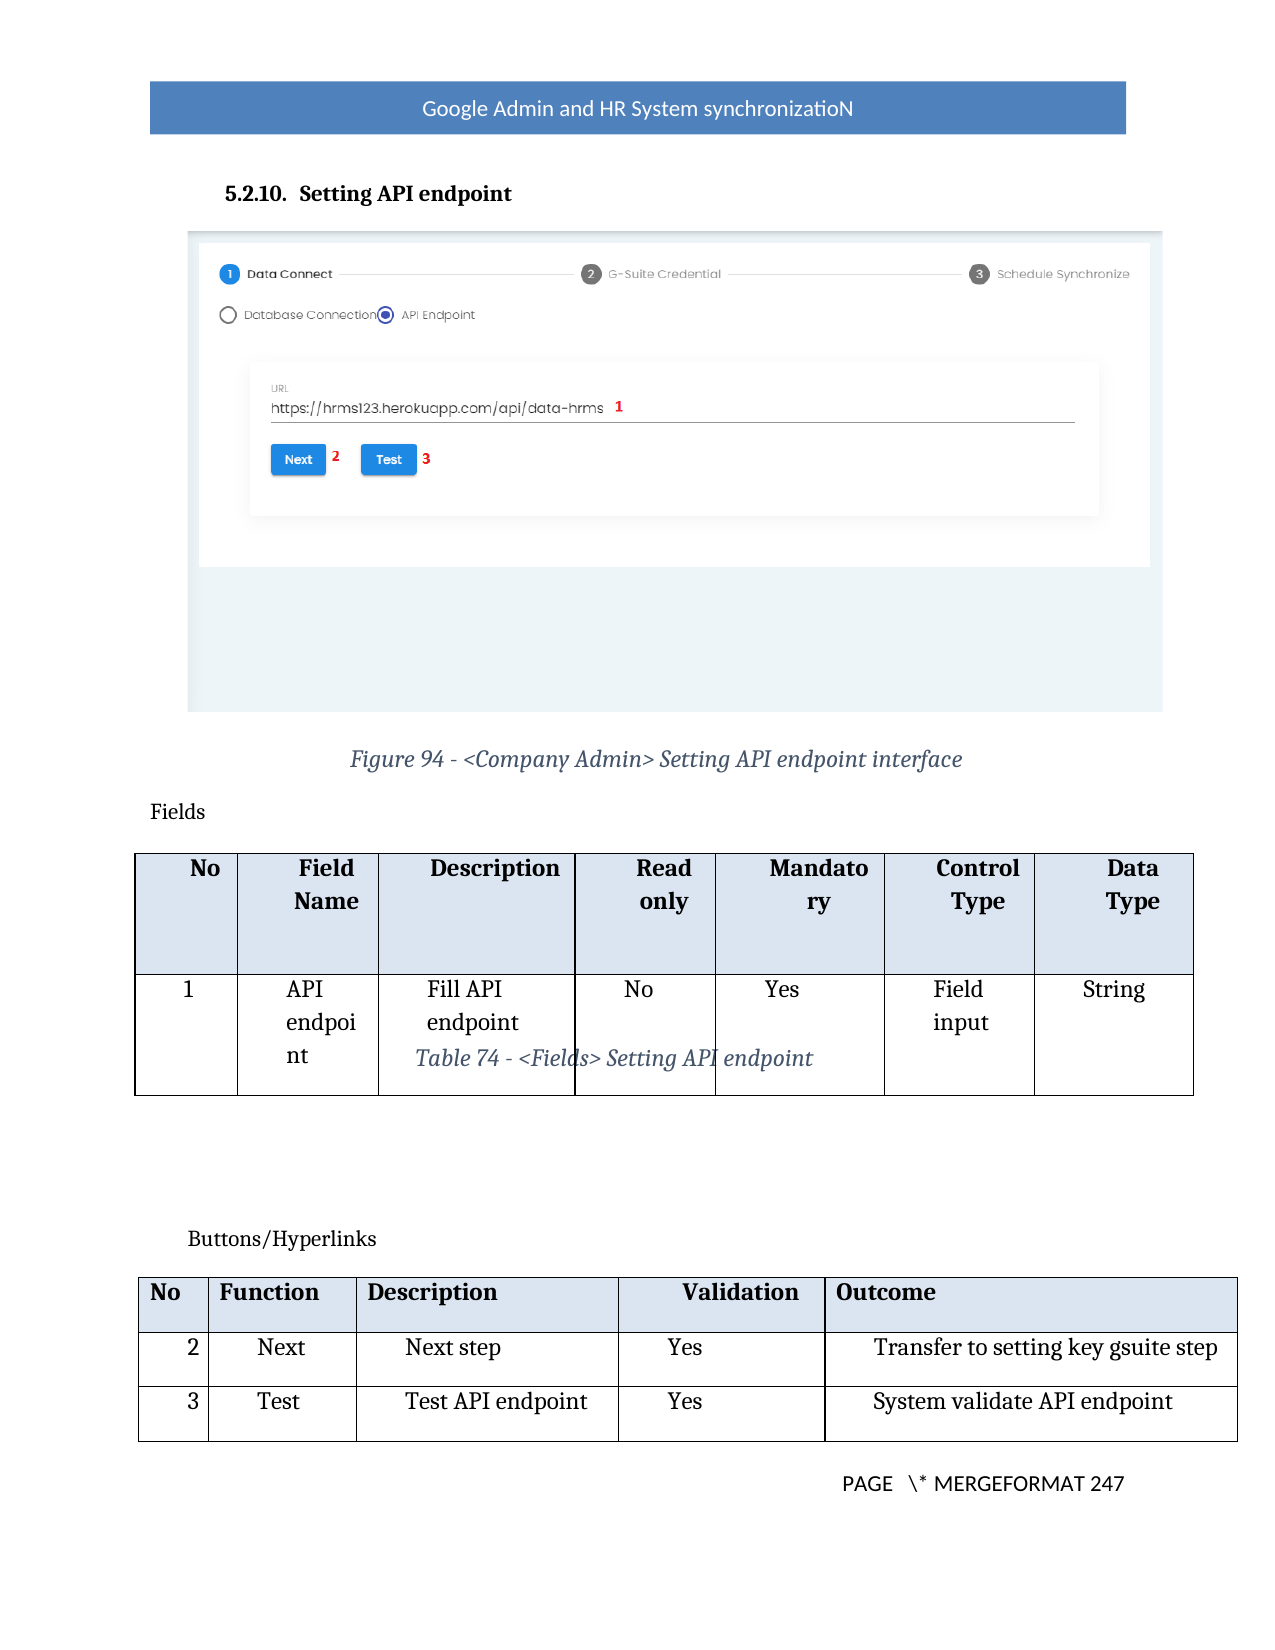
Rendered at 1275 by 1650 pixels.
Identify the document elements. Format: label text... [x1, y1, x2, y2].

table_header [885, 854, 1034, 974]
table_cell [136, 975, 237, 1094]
picture [187, 231, 1163, 712]
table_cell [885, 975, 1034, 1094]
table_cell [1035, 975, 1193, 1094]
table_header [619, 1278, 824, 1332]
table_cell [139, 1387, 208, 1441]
text Buttons/Hyperlinks [187, 1226, 1125, 1253]
subtitle Setting API endpoint [225, 181, 1125, 207]
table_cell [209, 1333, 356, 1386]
text Figure 94 - <Company Admin> Setting API endpoint interface [187, 745, 1125, 774]
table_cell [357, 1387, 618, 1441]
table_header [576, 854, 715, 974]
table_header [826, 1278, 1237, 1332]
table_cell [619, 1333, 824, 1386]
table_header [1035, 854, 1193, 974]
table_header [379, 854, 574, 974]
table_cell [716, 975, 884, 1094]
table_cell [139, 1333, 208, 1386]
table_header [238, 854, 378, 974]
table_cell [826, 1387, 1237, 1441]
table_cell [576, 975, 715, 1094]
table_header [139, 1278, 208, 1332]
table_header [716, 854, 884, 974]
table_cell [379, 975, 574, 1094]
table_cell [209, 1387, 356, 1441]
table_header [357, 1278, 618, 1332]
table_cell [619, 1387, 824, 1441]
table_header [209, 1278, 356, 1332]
text Fields [150, 799, 1125, 825]
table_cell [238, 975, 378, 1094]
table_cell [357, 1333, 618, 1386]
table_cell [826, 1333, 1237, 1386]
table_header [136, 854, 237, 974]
